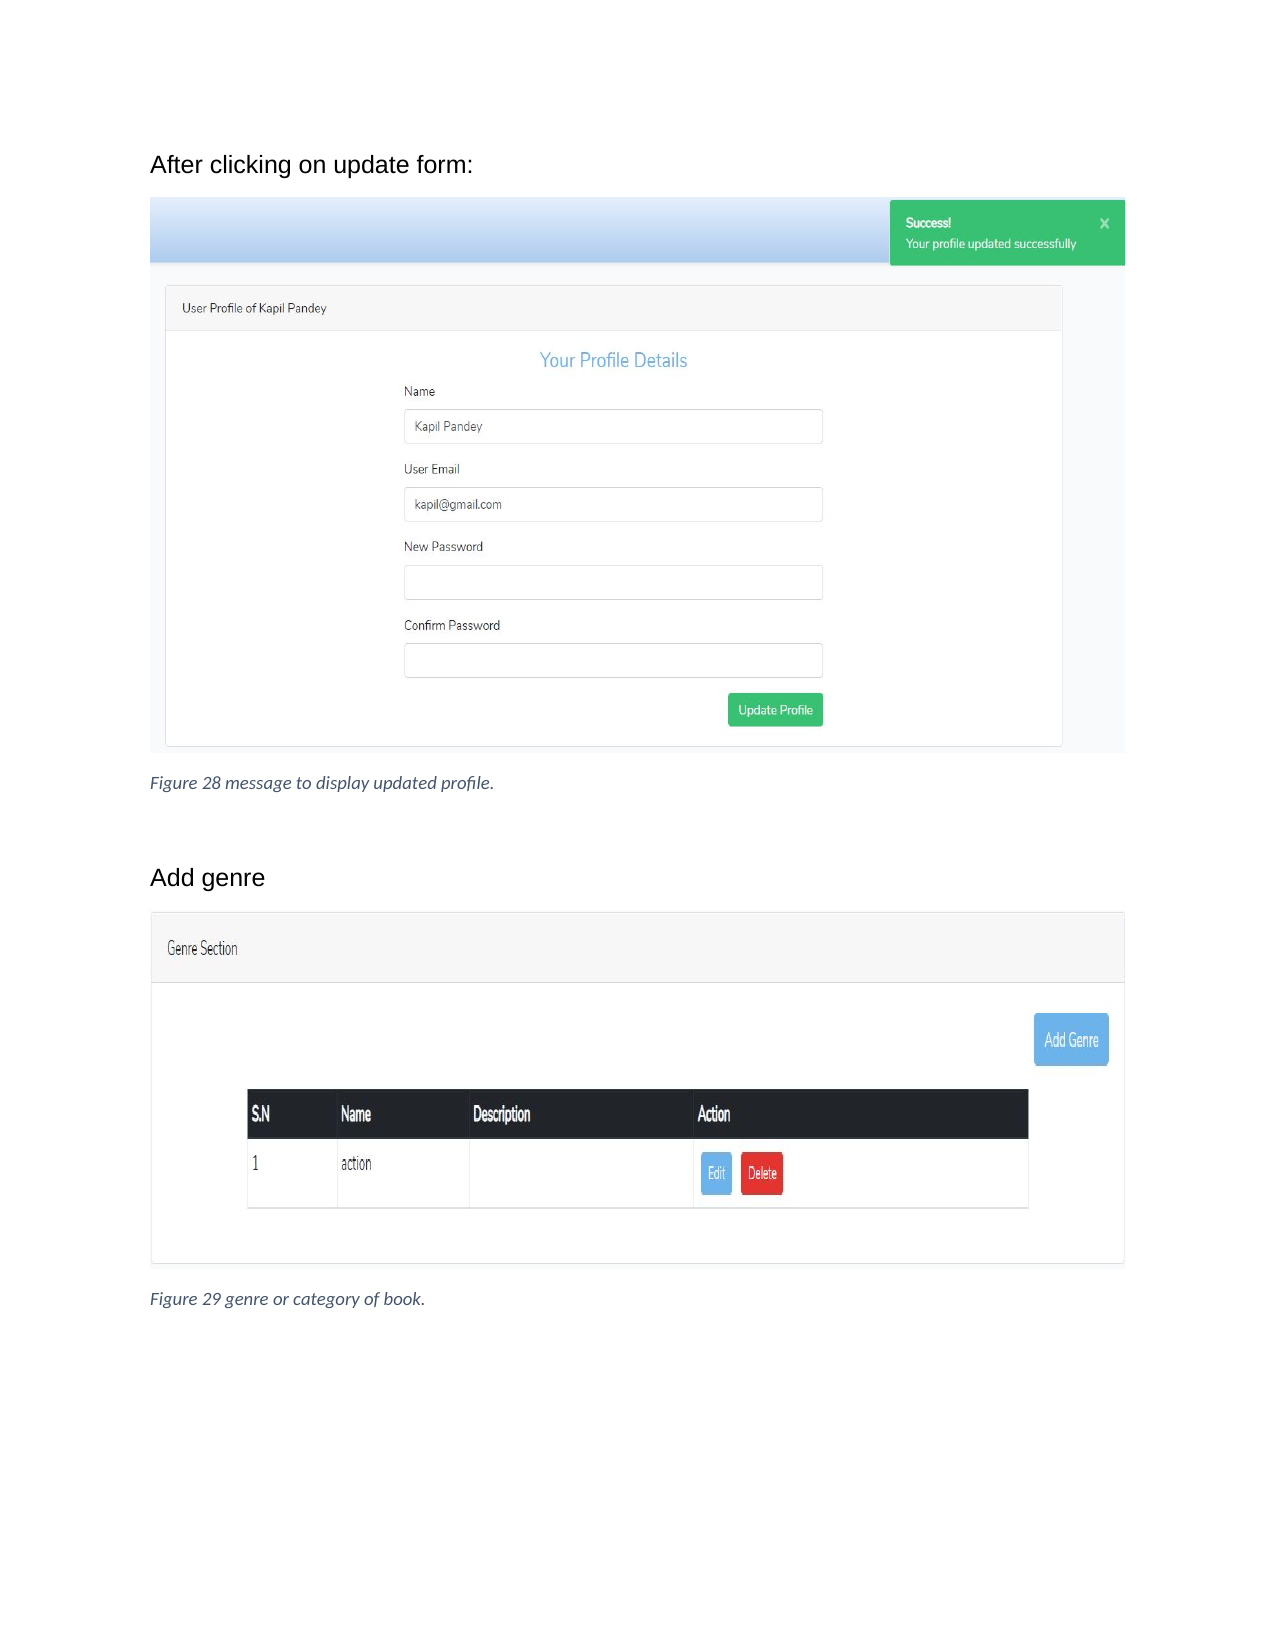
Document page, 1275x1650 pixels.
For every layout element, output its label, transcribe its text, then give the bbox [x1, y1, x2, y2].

picture [150, 197, 1125, 753]
picture [150, 910, 1125, 1269]
text After clicking on update form: [150, 150, 1125, 179]
text Add genre [150, 863, 1125, 892]
